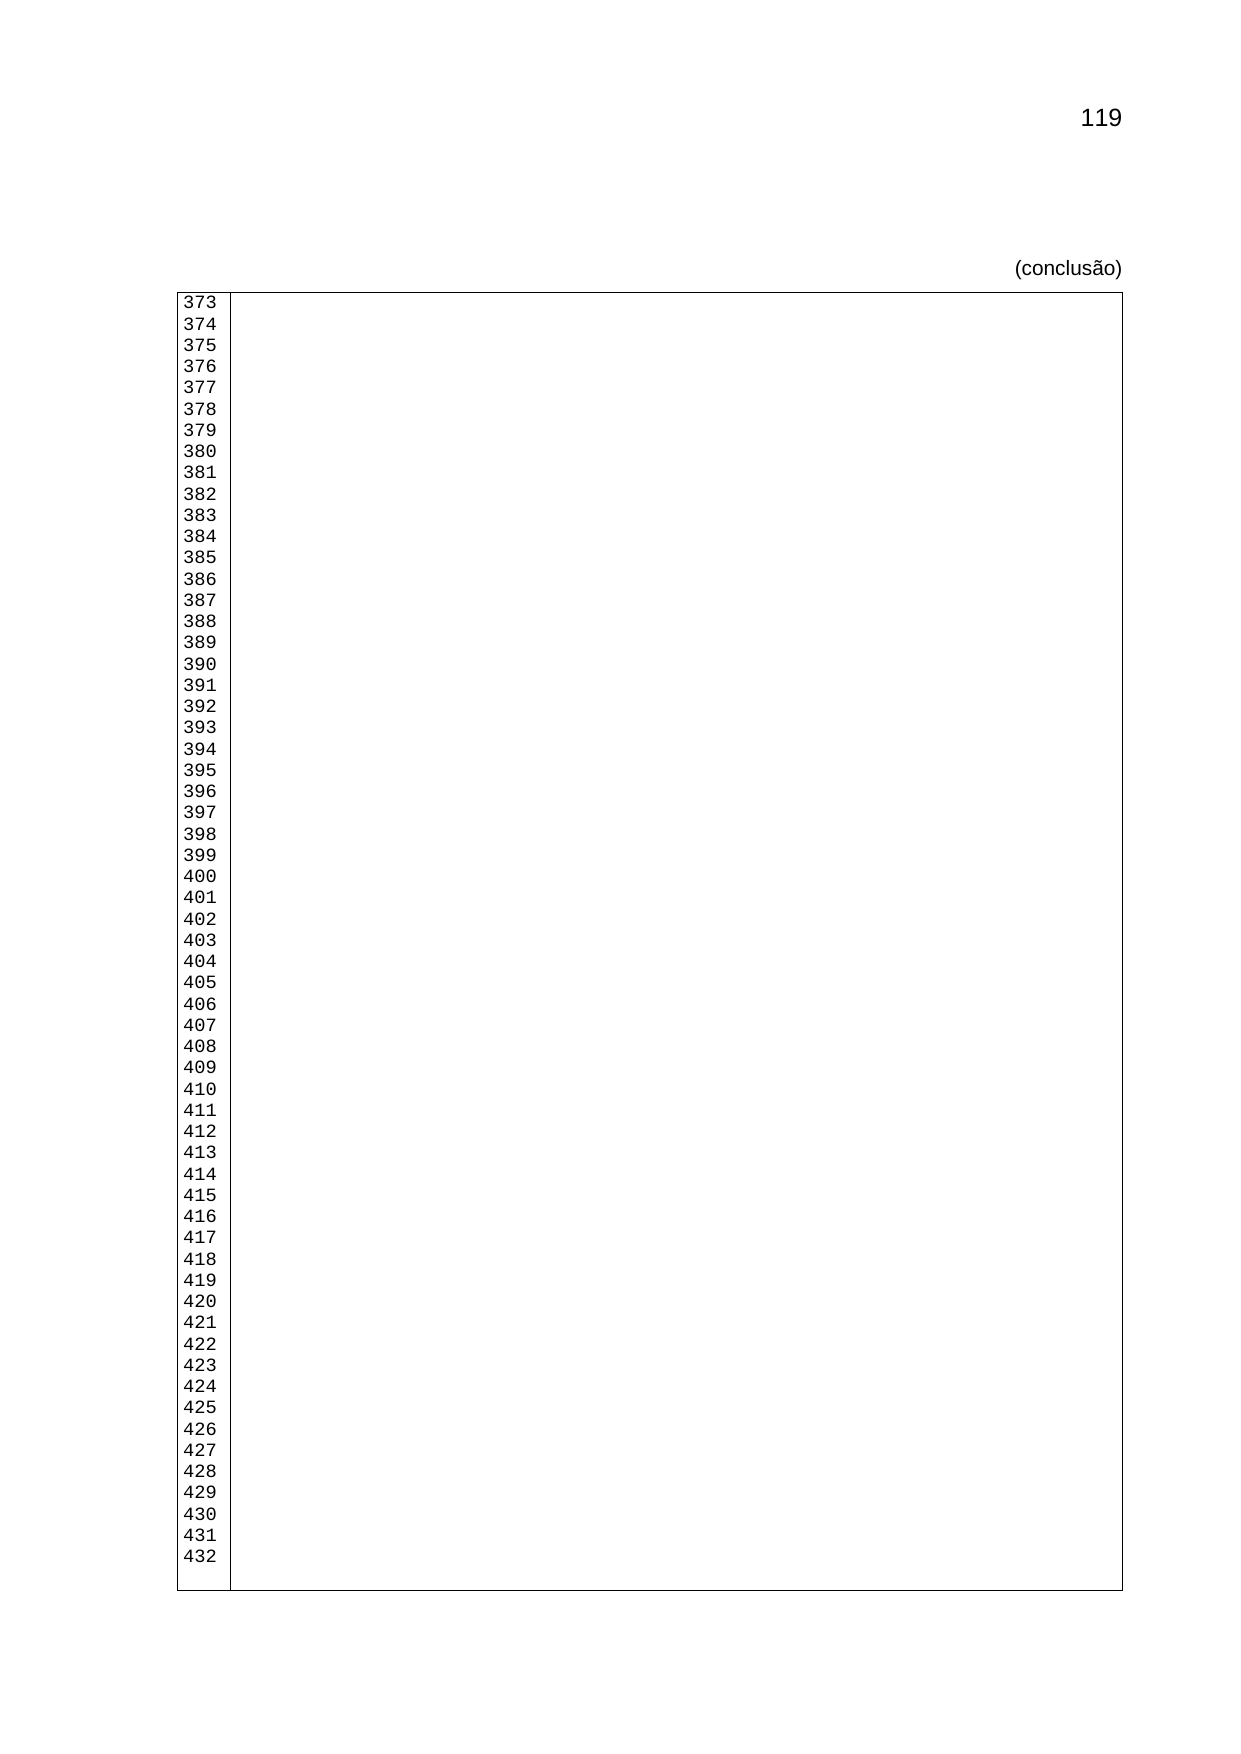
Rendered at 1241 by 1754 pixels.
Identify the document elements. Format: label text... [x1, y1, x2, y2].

text (conclusão) [177, 256, 1122, 280]
table_header 373 374 375 376 377 378 379 380 381 382 383 384 385 386 387 388 389 390 391 392 393 394 395 396 397 398 399 400 401 402 403 404 405 406 407 408 409 410 411 412 413 414 415 416 417 418 419 420 421 422 423 424 425 426 427 428 429 430 431 432 [178, 293, 230, 1589]
table_header [231, 293, 1122, 1589]
